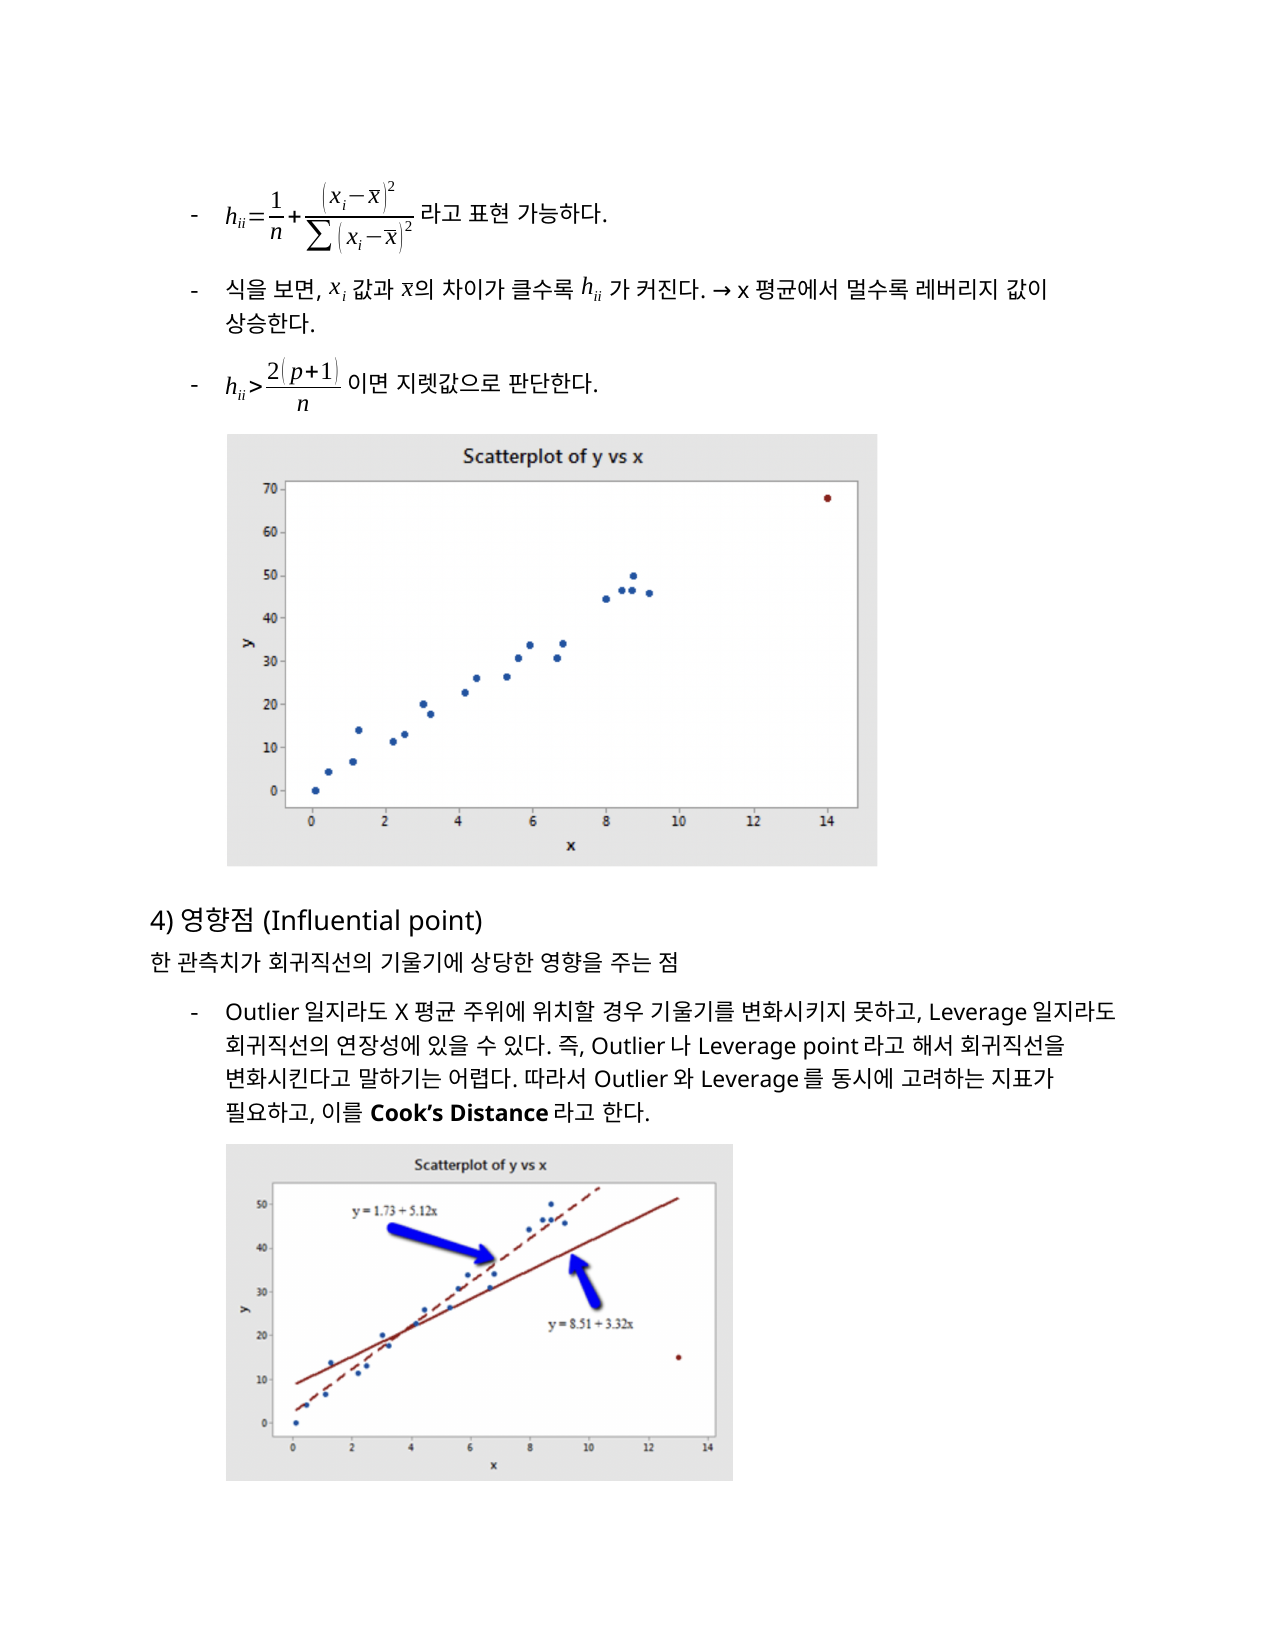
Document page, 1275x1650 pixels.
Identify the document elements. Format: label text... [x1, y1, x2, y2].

text 한 관측치가 회귀직선의 기울기에 상당한 영향을 주는 점 [150, 944, 1125, 978]
list Outlier일지라도 X 평균 주위에 위치할 경우 기울기를 변화시키지 못하고, Leverage일지라도 회귀직선의 연장성에 있을 수 있다. 즉, Outlier나 Leverage point라고 해서 회귀직선을 변화시킨다고 말하기는 어렵다. 따라서 Outlier와 Leverage를 동시에 고려하는 지표가 필요하고, 이를 Cook’s Distance라고 한다. [187, 994, 1125, 1128]
list 라고 표현 가능하다. [187, 177, 1125, 255]
list 이면 지렛값으로 판단한다. [187, 356, 1125, 417]
picture [225, 1144, 733, 1481]
picture [225, 434, 878, 867]
subtitle 4) 영향점 (Influential point) [150, 899, 1125, 938]
list 식을 보면, 값과 의 차이가 클수록 가 커진다. → x 평균에서 멀수록 레버리지 값이 상승한다. [187, 272, 1125, 339]
